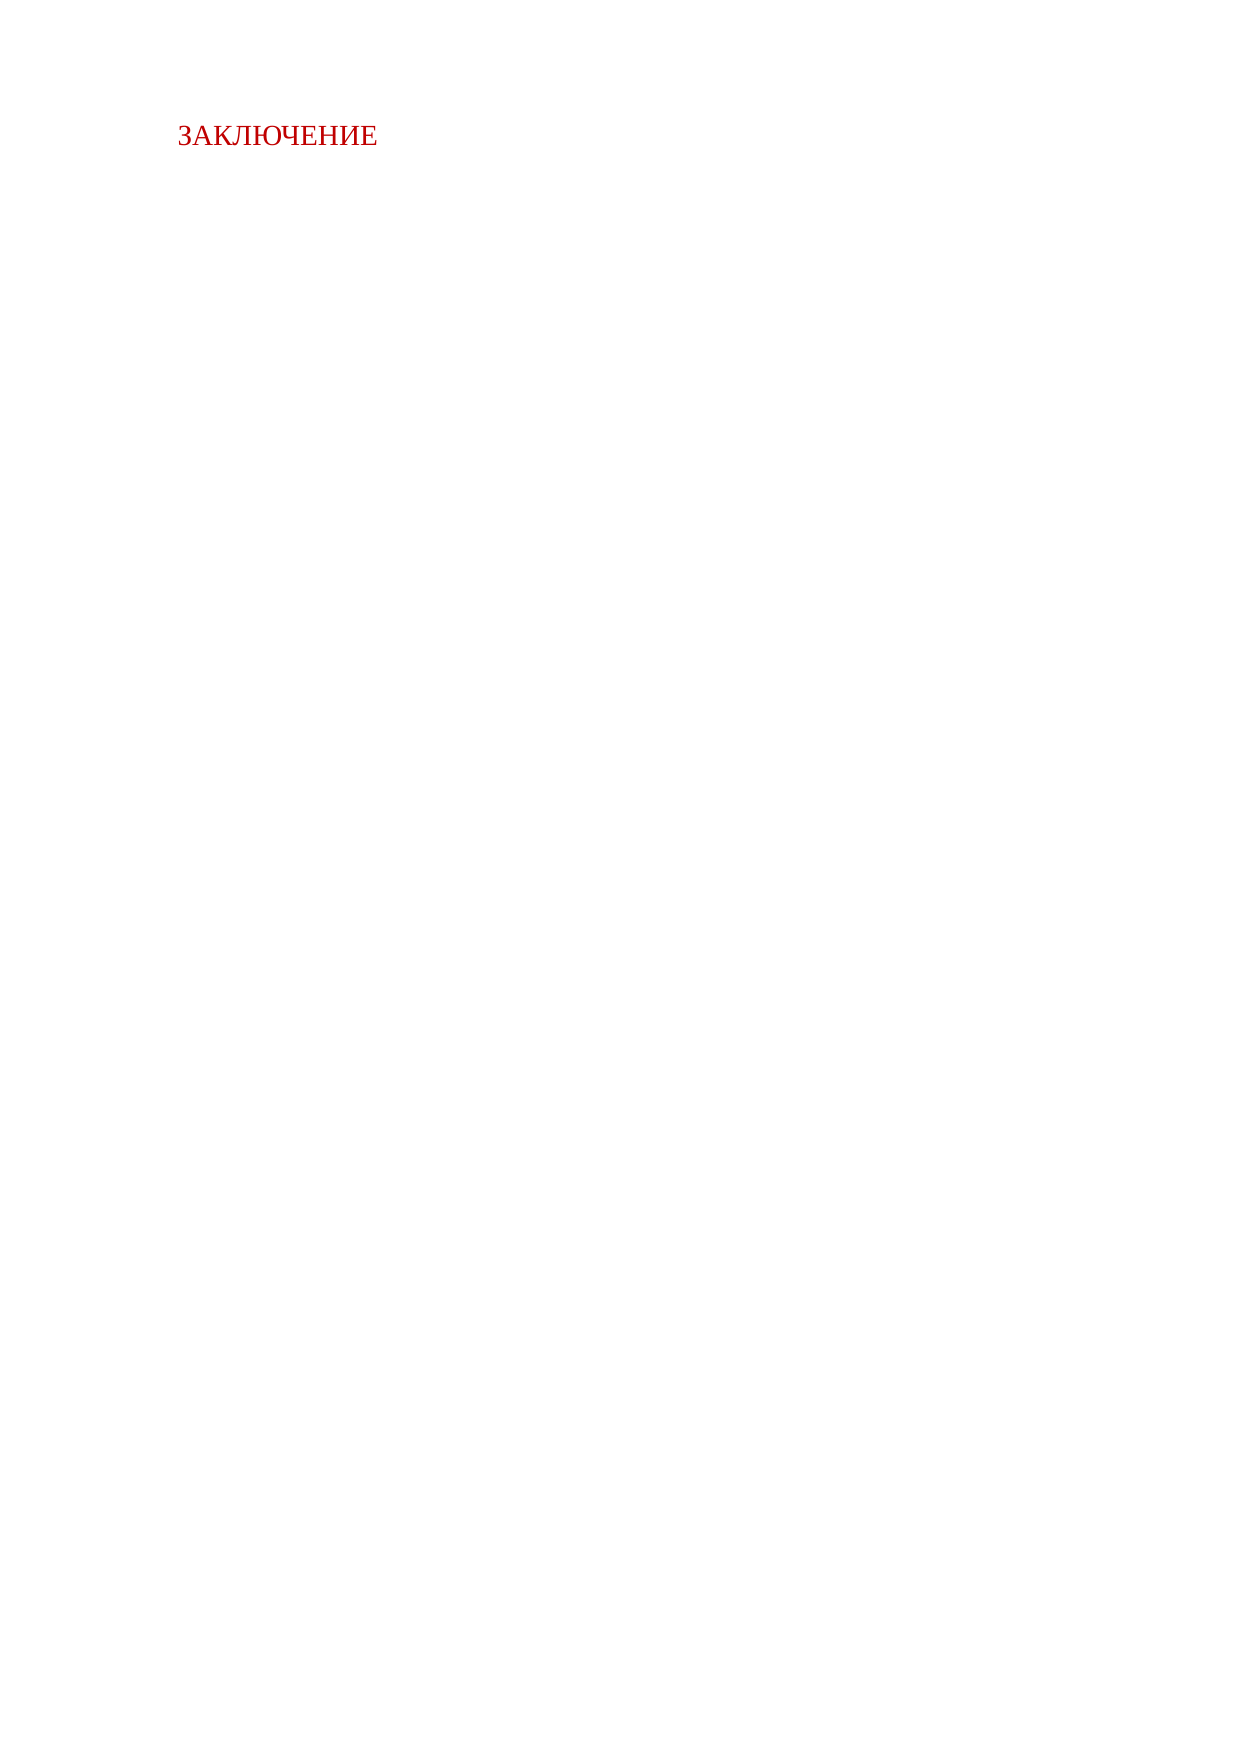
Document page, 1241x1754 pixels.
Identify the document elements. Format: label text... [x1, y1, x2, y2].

list ЗАКЛЮЧЕНИЕ [177, 118, 1152, 152]
